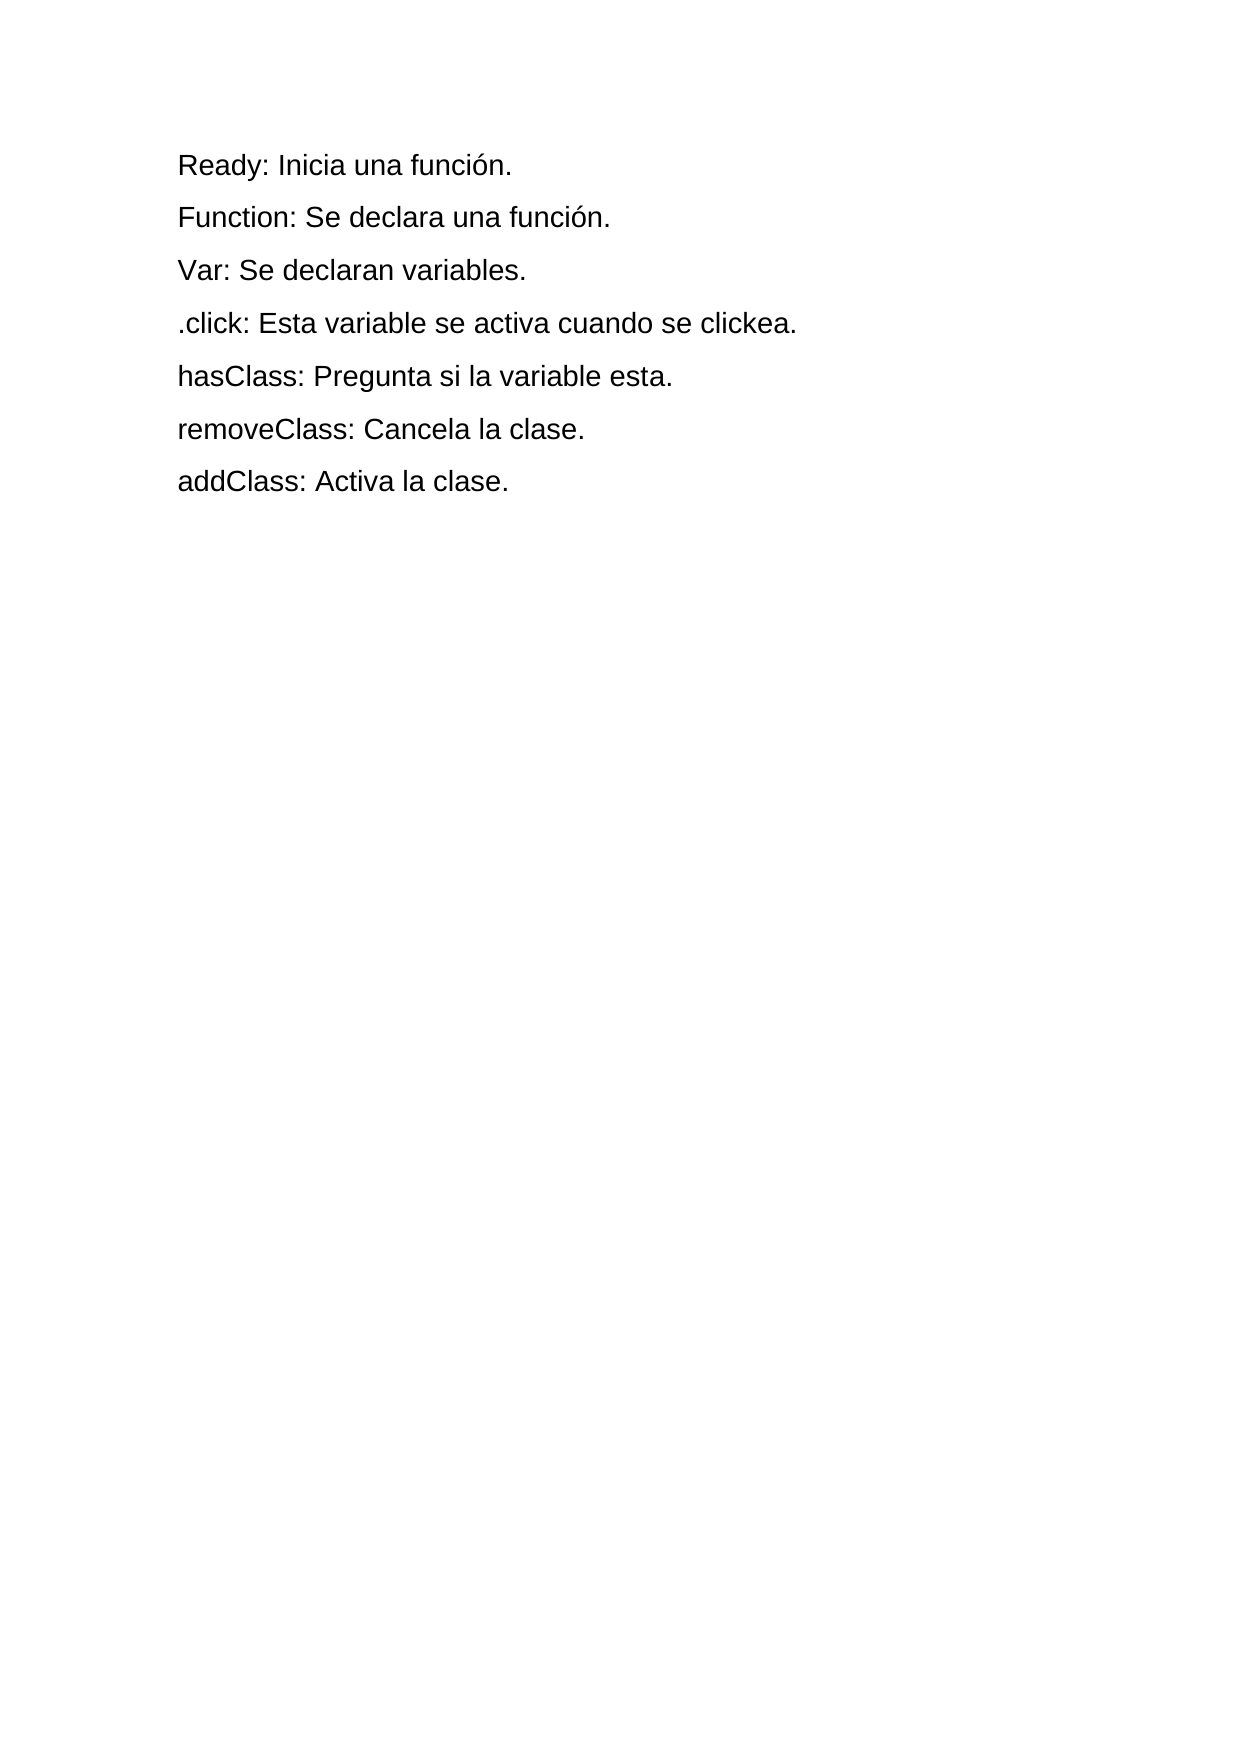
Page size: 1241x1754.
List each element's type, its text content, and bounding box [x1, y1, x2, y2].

text Function: Se declara una función. [177, 200, 1063, 234]
text Var: Se declaran variables. [177, 253, 1063, 287]
text addClass: Activa la clase. [177, 464, 1063, 498]
text .click: Esta variable se activa cuando se clickea. [177, 306, 1063, 339]
text removeClass: Cancela la clase. [177, 412, 1063, 445]
text Ready: Inicia una función. [177, 148, 1063, 181]
text hasClass: Pregunta si la variable esta. [177, 359, 1063, 392]
